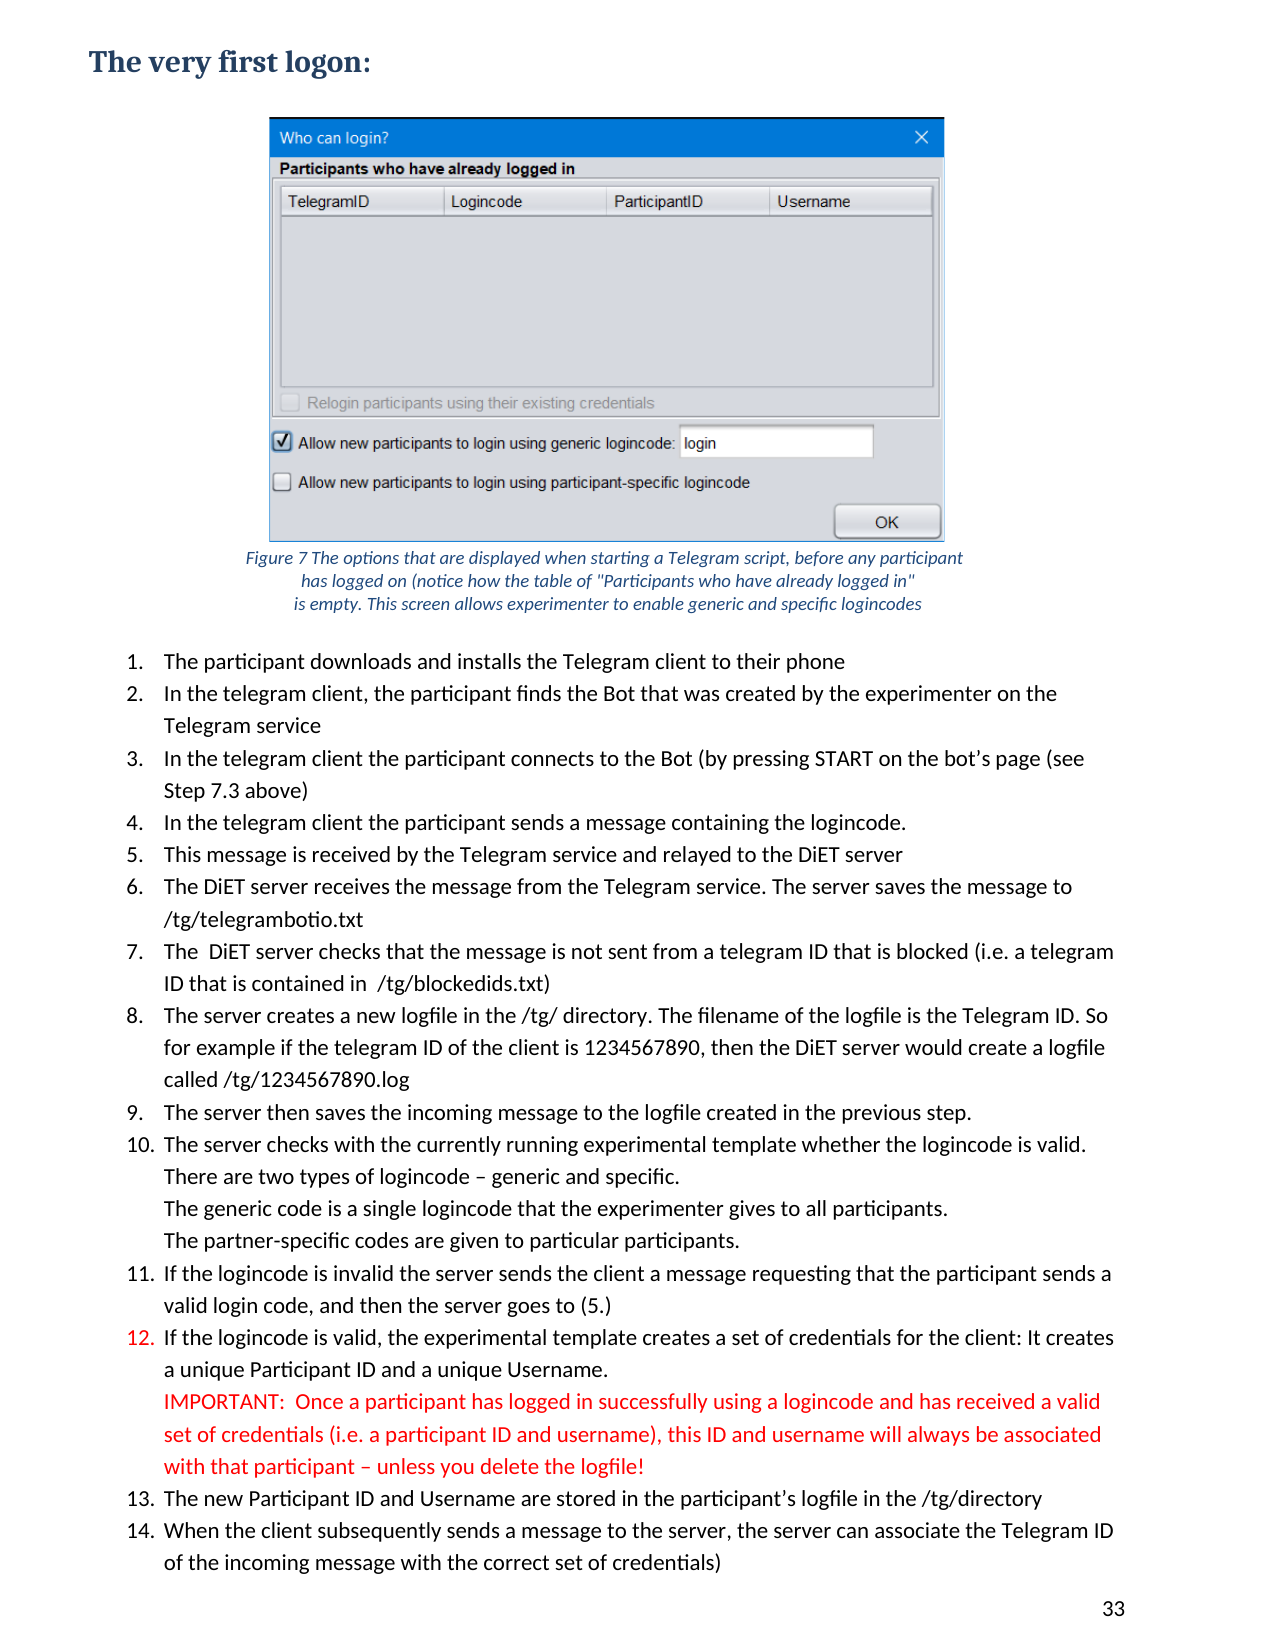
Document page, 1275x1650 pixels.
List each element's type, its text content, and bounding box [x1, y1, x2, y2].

picture [269, 117, 945, 542]
list In the telegram client, the participant finds the Bot that was created by the experimenter on the Telegram service [126, 679, 1125, 739]
list This message is received by the Telegram service and relayed to the DiET server [126, 840, 1125, 868]
list The server checks with the currently running experimental template whether the logincode is valid. There are two types of logincode – generic and specific. The generic code is a single logincode that the experimenter gives to all participants. The partner-specific codes are given to particular participants. [126, 1130, 1125, 1254]
list The DiET server checks that the message is not sent from a telegram ID that is blocked (i.e. a telegram ID that is contained in /tg/blockedids.txt) [126, 937, 1125, 997]
list If the logincode is valid, the experimental template creates a set of credentials for the client: It creates a unique Participant ID and a unique Username. IMPORTANT: Once a participant has logged in successfully using a logincode and has received a valid set of credentials (i.e. a participant ID and username), this ID and username will always be associated with that participant – unless you delete the logfile! [126, 1323, 1125, 1480]
text Figure 7 The options that are displayed when starting a Telegram script, before any participant has logged on (notice how the table of "Participants who have already logged in" is empty. This screen allows experimenter to enable generic and specific logincodes [89, 546, 1125, 615]
list If the logincode is invalid the server sends the client a message requesting that the participant sends a valid login code, and then the server goes to (5.) [126, 1259, 1125, 1319]
list In the telegram client the participant sends a message containing the logincode. [126, 808, 1125, 836]
list The DiET server receives the message from the Telegram service. The server saves the message to /tg/telegrambotio.txt [126, 872, 1125, 933]
list When the client subsequently sends a message to the server, the server can associate the Telegram ID of the incoming message with the correct set of credentials) [126, 1516, 1125, 1576]
list The new Participant ID and Username are stored in the participant’s logfile in the /tg/directory [126, 1484, 1125, 1512]
subtitle The very first logon: [89, 44, 1125, 80]
list In the telegram client the participant connects to the Bot (by pressing START on the bot’s page (see Step 7.3 above) [126, 744, 1125, 804]
list The server then saves the incoming message to the logfile created in the previous step. [126, 1098, 1125, 1126]
list The server creates a new logfile in the /tg/ directory. The filename of the logfile is the Telegram ID. So for example if the telegram ID of the client is 1234567890, then the DiET server would create a logfile called /tg/1234567890.log [126, 1001, 1125, 1094]
list The participant downloads and installs the Telegram client to their phone [126, 647, 1125, 675]
